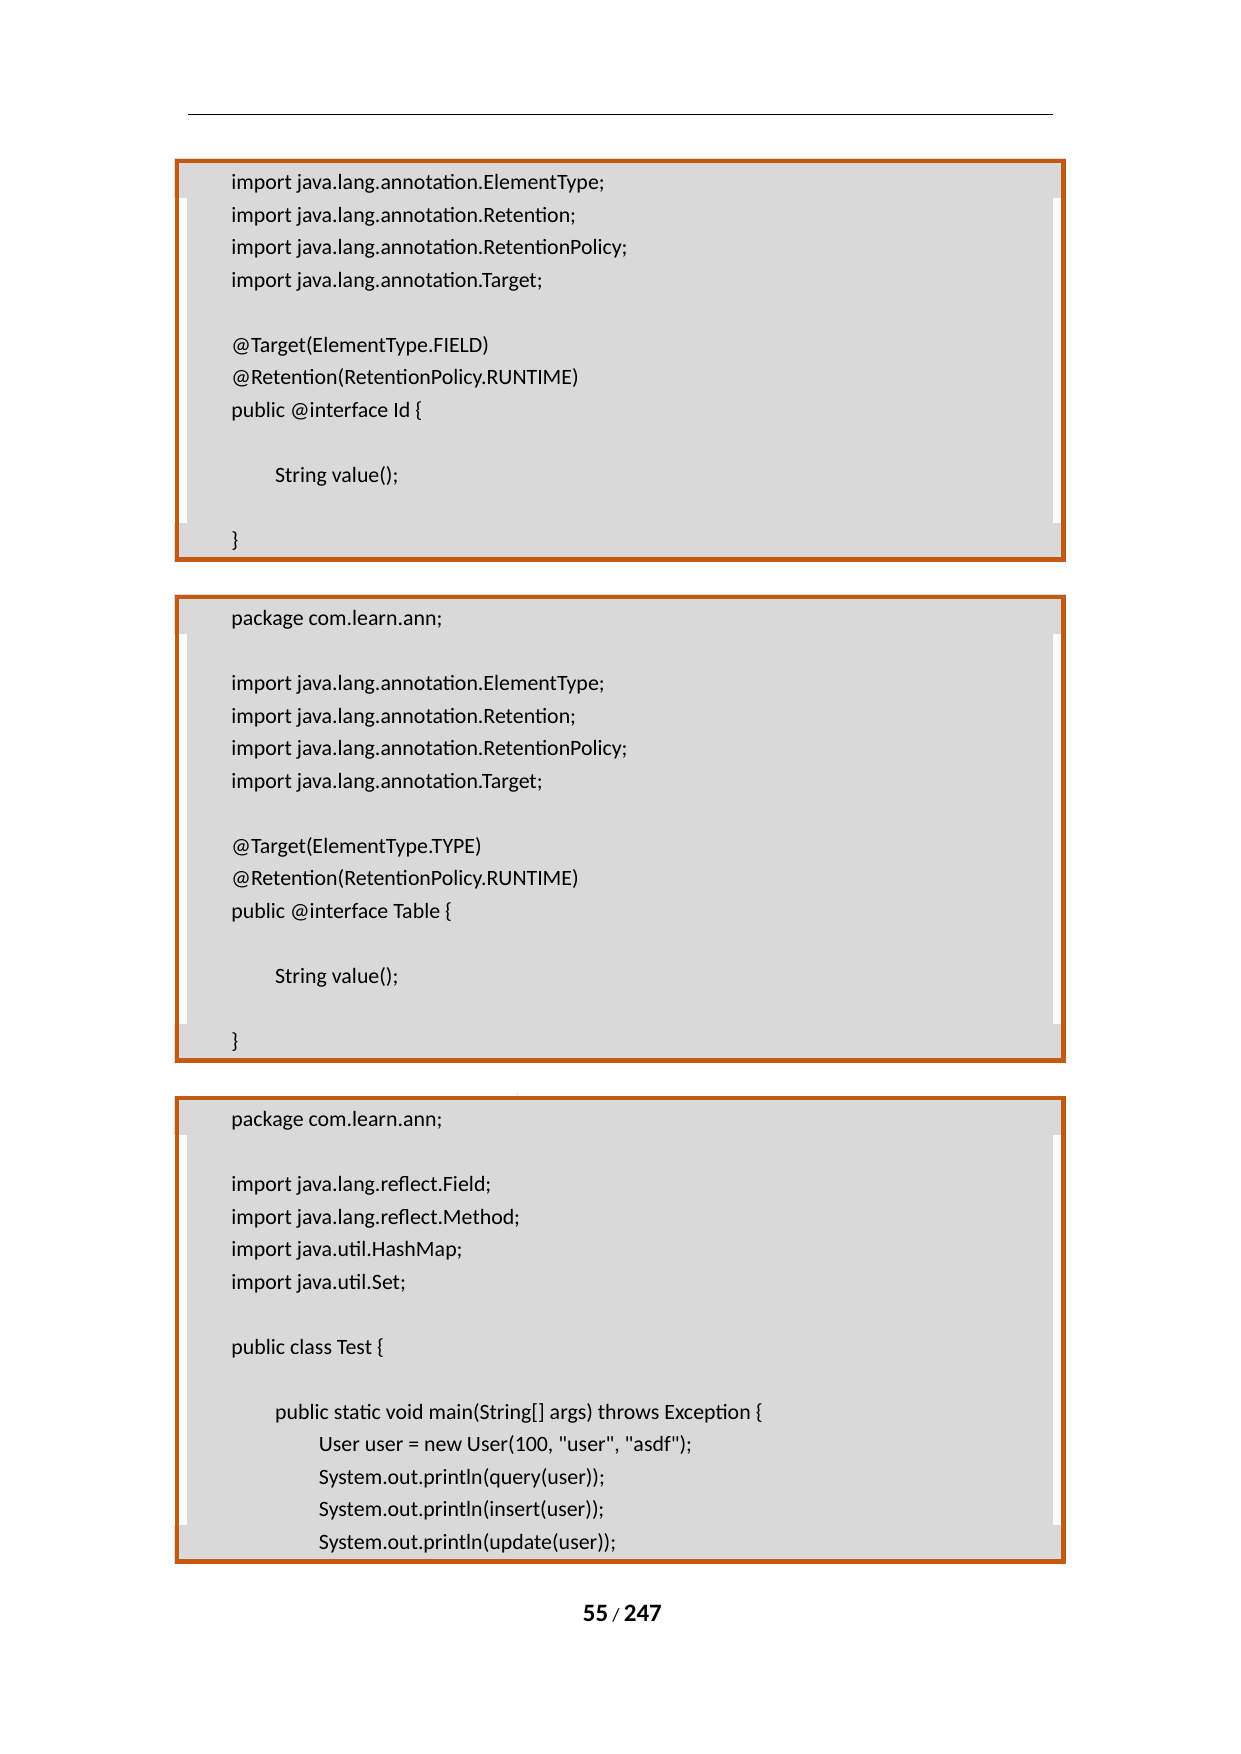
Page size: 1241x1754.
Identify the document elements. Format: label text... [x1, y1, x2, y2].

text import java.lang.annotation.Retention; [187, 699, 1053, 731]
text import java.util.Set; [187, 1265, 1053, 1297]
text import java.lang.annotation.ElementType; [187, 666, 1053, 699]
text String value(); [187, 458, 1053, 490]
text @Retention(RetentionPolicy.RUNTIME) [187, 360, 1053, 393]
text import java.lang.reflect.Method; [187, 1200, 1053, 1232]
text String value(); [187, 959, 1053, 991]
text @Target(ElementType.TYPE) [187, 829, 1053, 861]
text import java.lang.annotation.Retention; [187, 198, 1053, 230]
text import java.util.HashMap; [187, 1232, 1053, 1265]
text System.out.println(update(user)); [179, 1518, 1061, 1559]
text import java.lang.annotation.Target; [187, 764, 1053, 796]
text package com.learn.ann; [179, 599, 1061, 634]
text public @interface Table { [187, 894, 1053, 926]
text User user = new User(100, "user", "asdf"); [187, 1427, 1053, 1460]
text } [179, 1017, 1061, 1058]
text import java.lang.reflect.Field; [187, 1167, 1053, 1200]
text } [179, 516, 1061, 557]
text import java.lang.annotation.Target; [187, 263, 1053, 295]
text @Retention(RetentionPolicy.RUNTIME) [187, 861, 1053, 894]
text package com.learn.ann; [179, 1100, 1061, 1135]
text System.out.println(insert(user)); [187, 1492, 1053, 1518]
text import java.lang.annotation.ElementType; [179, 163, 1061, 198]
text public static void main(String[] args) throws Exception { [187, 1395, 1053, 1427]
text @Target(ElementType.FIELD) [187, 328, 1053, 360]
text System.out.println(query(user)); [187, 1460, 1053, 1492]
text public @interface Id { [187, 393, 1053, 425]
text import java.lang.annotation.RetentionPolicy; [187, 230, 1053, 263]
text public class Test { [187, 1330, 1053, 1362]
text import java.lang.annotation.RetentionPolicy; [187, 731, 1053, 764]
